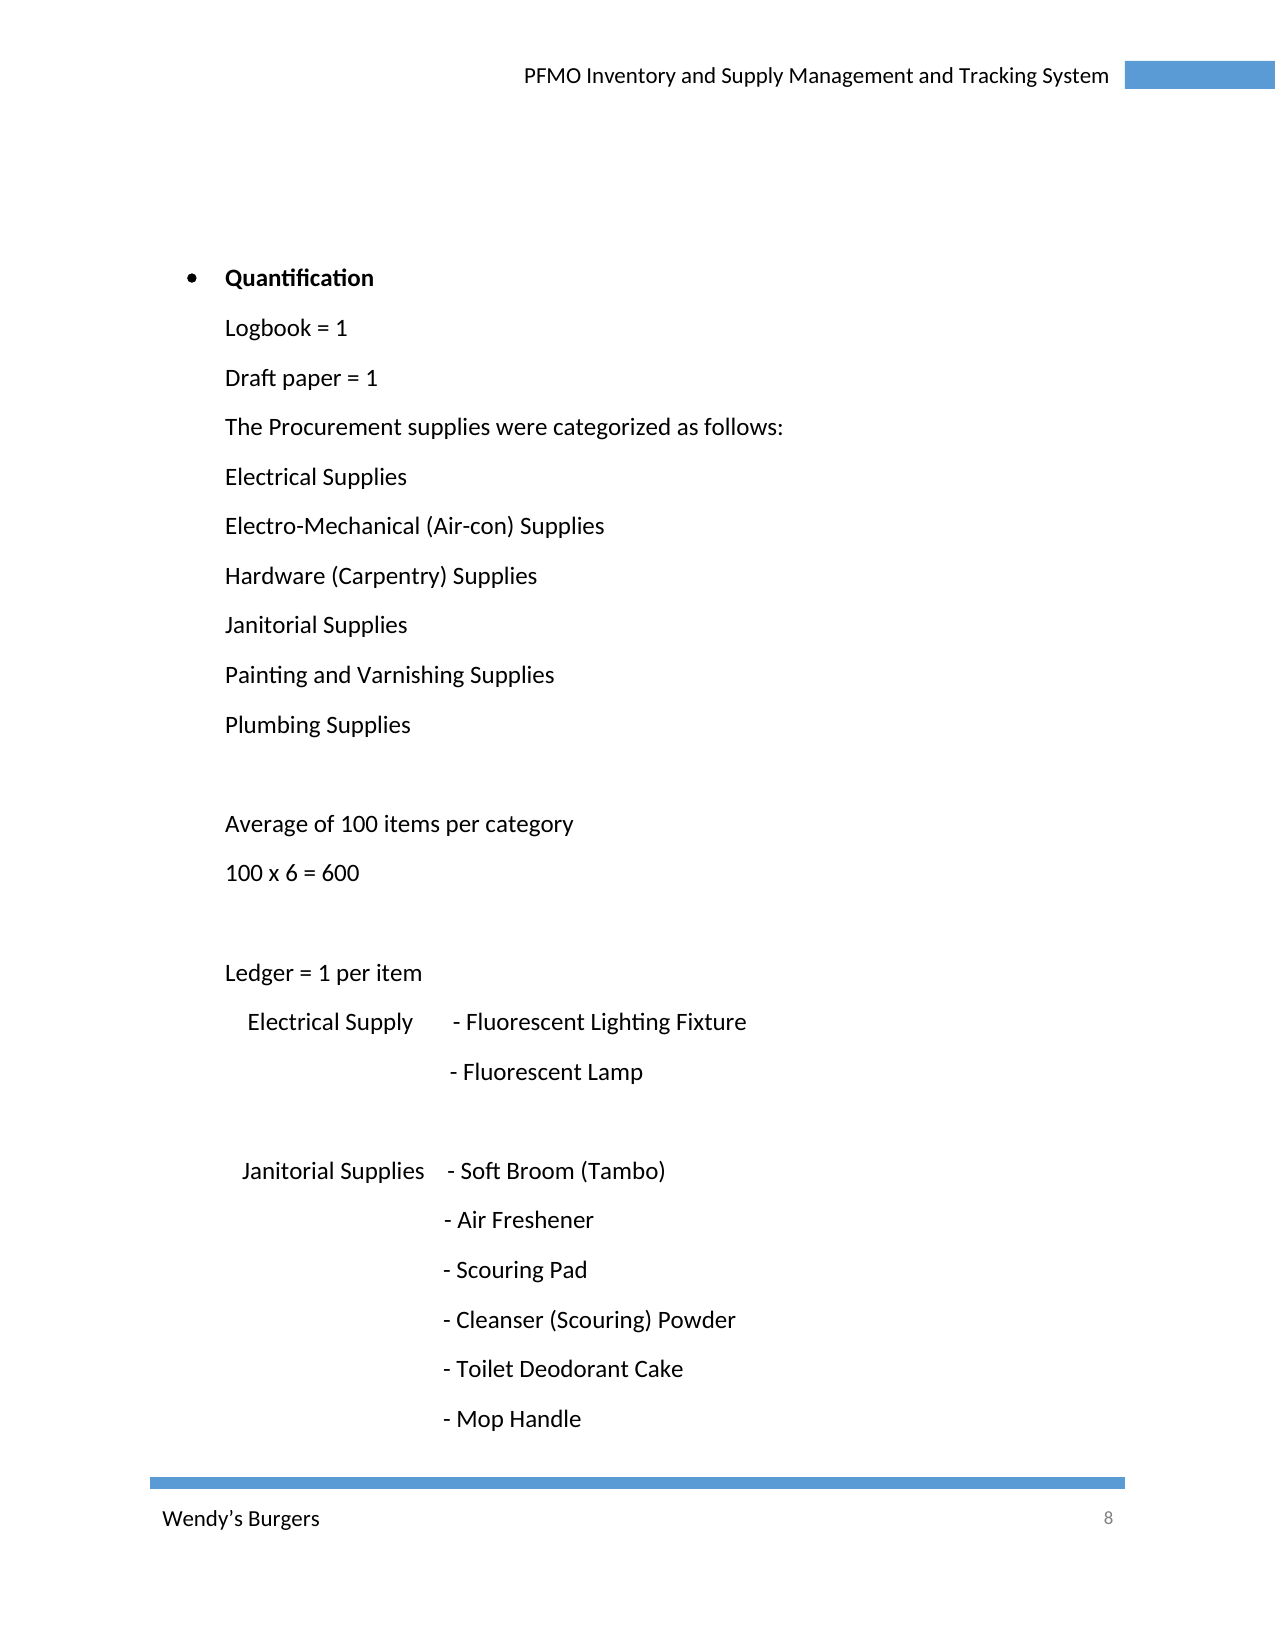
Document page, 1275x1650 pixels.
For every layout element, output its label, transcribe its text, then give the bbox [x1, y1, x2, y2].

text - Mop Handle [225, 1403, 1125, 1433]
text The Procurement supplies were categorized as follows: [225, 411, 1125, 442]
text Average of 100 items per category [225, 808, 1125, 838]
text Logbook = 1 [225, 312, 1125, 343]
text Electrical Supply - Fluorescent Lighting Fixture [225, 1006, 1125, 1037]
list Quantification [187, 262, 1125, 293]
text Electrical Supplies [225, 461, 1125, 491]
text Hardware (Carpentry) Supplies [225, 560, 1125, 591]
text - Fluorescent Lamp [150, 1056, 1125, 1086]
text Draft paper = 1 [225, 362, 1125, 392]
text Plumbing Supplies [225, 709, 1125, 739]
text 100 x 6 = 600 [225, 857, 1125, 888]
text Electro-Mechanical (Air-con) Supplies [225, 510, 1125, 541]
text - Cleanser (Scouring) Powder [225, 1304, 1125, 1334]
text - Scouring Pad [150, 1254, 1125, 1285]
text - Air Freshener [150, 1204, 1125, 1235]
text Ledger = 1 per item [225, 957, 1125, 987]
text Janitorial Supplies [225, 609, 1125, 640]
text Painting and Varnishing Supplies [225, 659, 1125, 690]
text - Toilet Deodorant Cake [225, 1353, 1125, 1384]
text Janitorial Supplies - Soft Broom (Tambo) [225, 1155, 1125, 1186]
